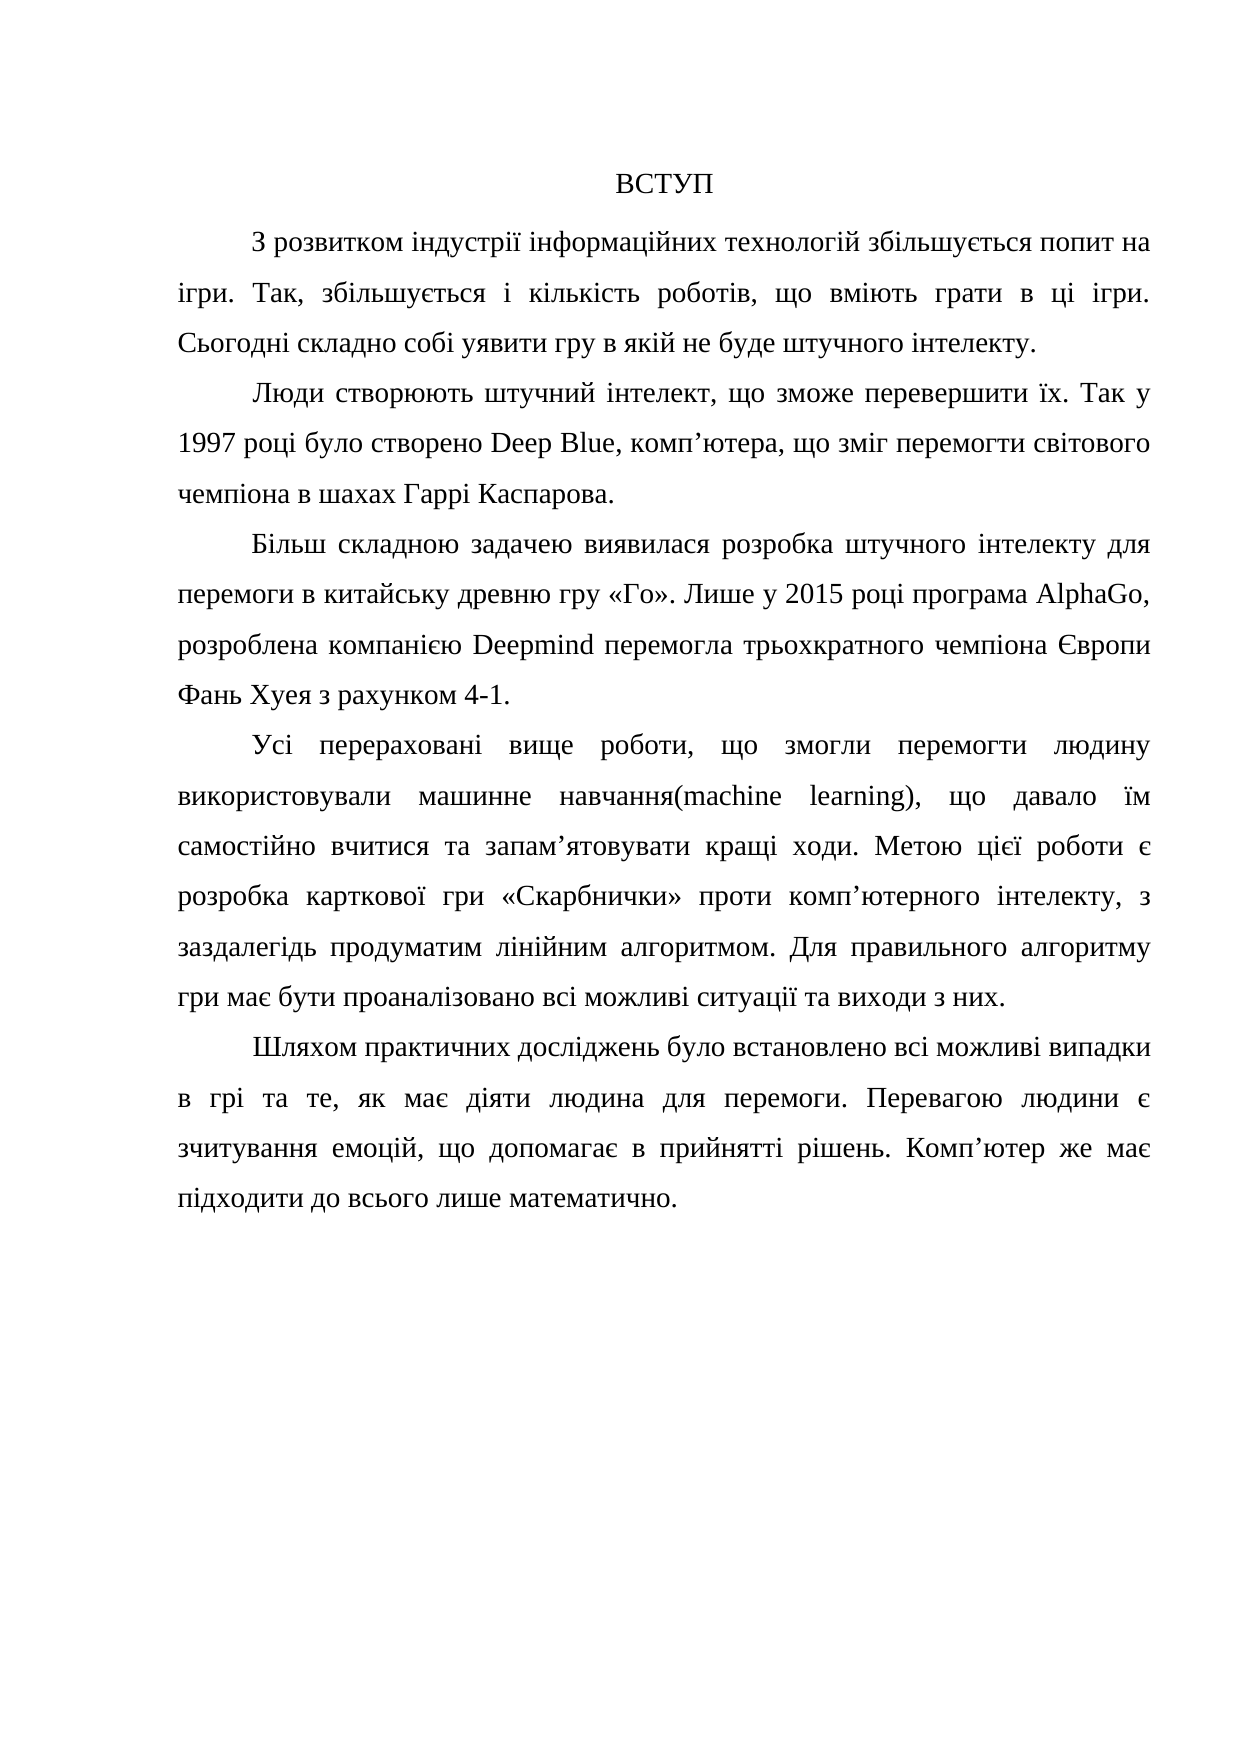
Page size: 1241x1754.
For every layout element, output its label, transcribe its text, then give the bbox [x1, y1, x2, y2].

text Шляхом практичних досліджень було встановлено всі можливі випадки в грі та те, як має діяти людина для перемоги. Перевагою людини є зчитування емоцій, що допомагає в прийнятті рішень. Комп’ютер же має підходити до всього лише математично. [177, 1029, 1152, 1214]
text З розвитком індустрії інформаційних технологій збільшується попит на ігри. Так, збільшується і кількість роботів, що вміють грати в ці ігри. Сьогодні складно собі уявити гру в якій не буде штучного інтелекту. [177, 224, 1152, 358]
text Люди створюють штучний інтелект, що зможе перевершити їх. Так у 1997 році було створено Deep Blue, комп’ютера, що зміг перемогти світового чемпіона в шахах Гаррі Каспарова. [177, 375, 1152, 509]
text ВСТУП [177, 166, 1152, 199]
text Більш складною задачею виявилася розробка штучного інтелекту для перемоги в китайську древню гру «Го». Лише у 2015 році програма AlphaGo, розроблена компанією Deepmind перемогла трьохкратного чемпіона Європи Фань Хуея з рахунком 4-1. [177, 526, 1152, 711]
text Усі перераховані вище роботи, що змогли перемогти людину використовували машинне навчання(machine learning), що давало їм самостійно вчитися та запам’ятовувати кращі ходи. Метою цієї роботи є розробка карткової гри «Скарбнички» проти комп’ютерного інтелекту, з заздалегідь продуматим лінійним алгоритмом. Для правильного алгоритму гри має бути проаналізовано всі можливі ситуації та виходи з них. [177, 727, 1152, 1013]
